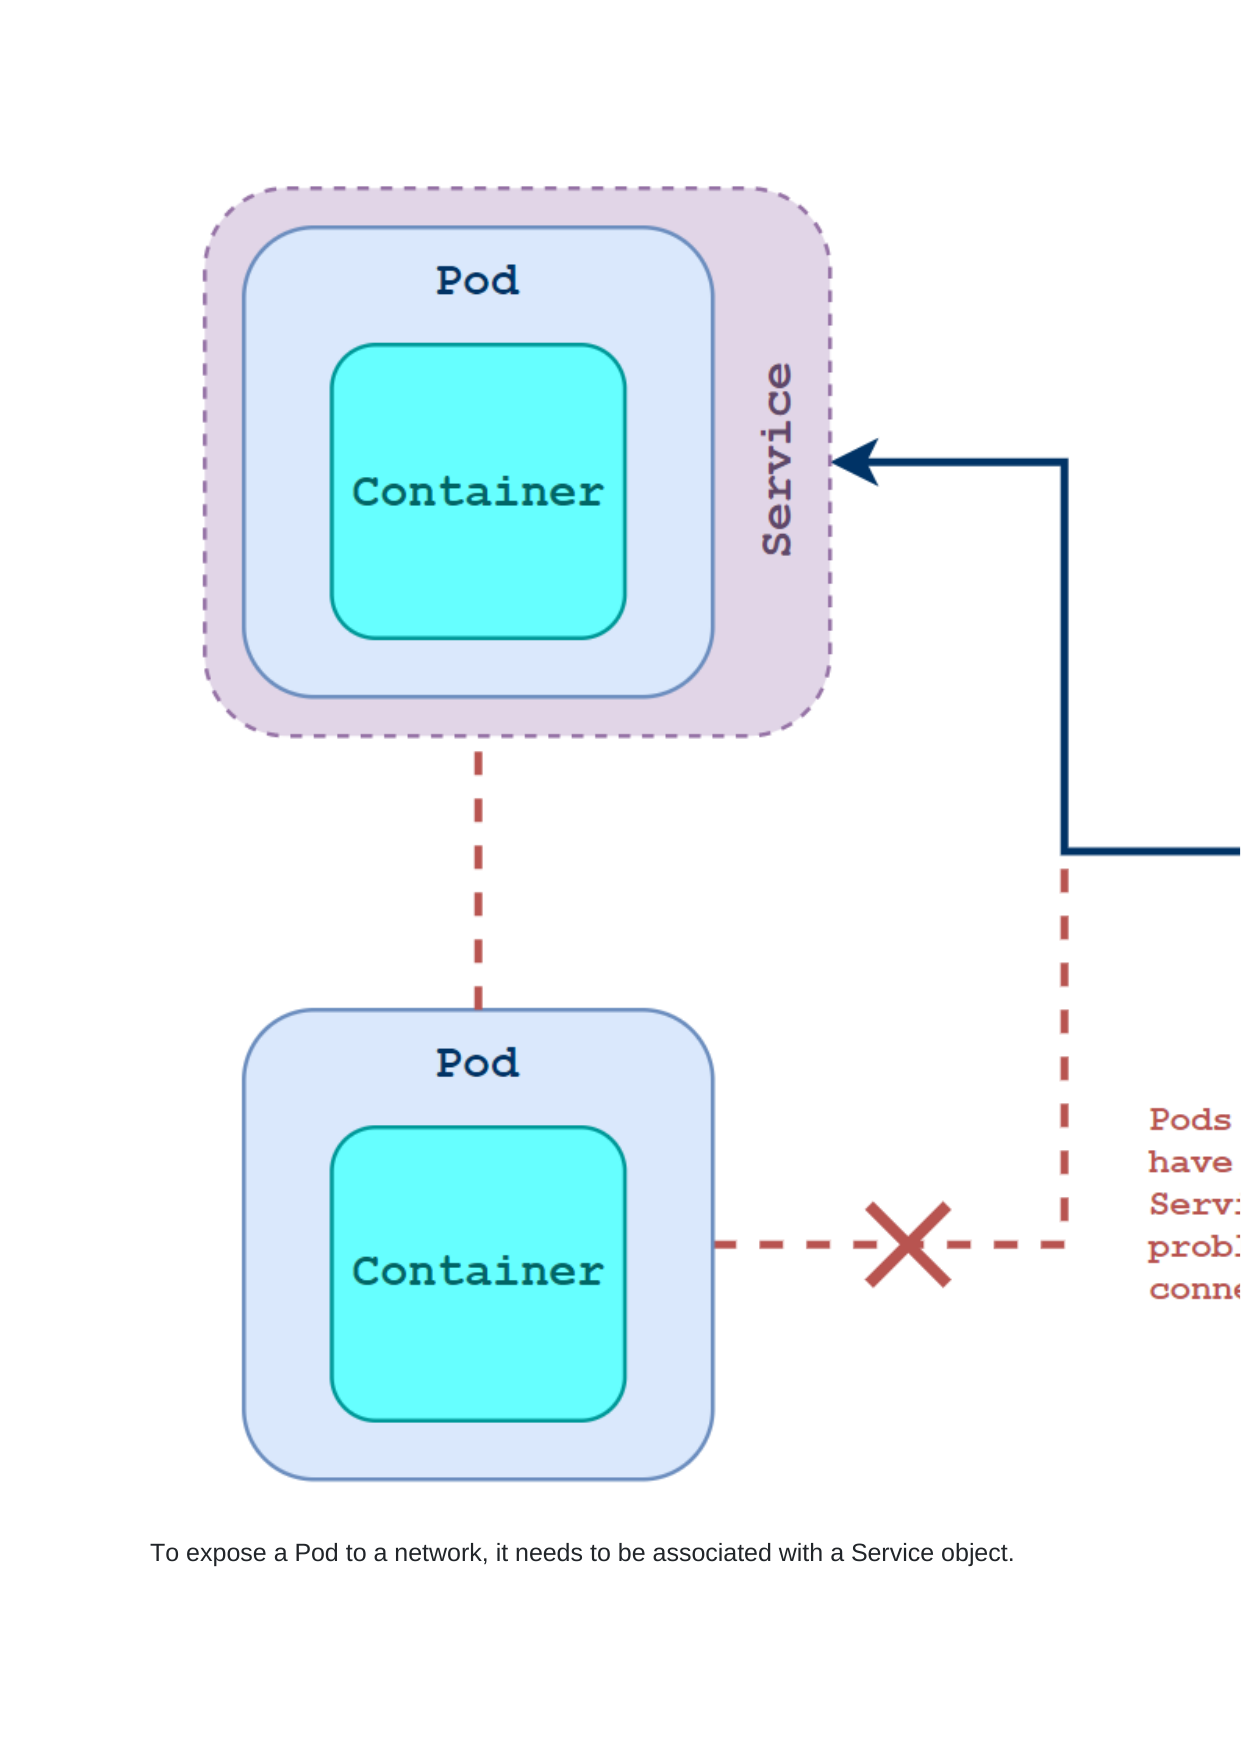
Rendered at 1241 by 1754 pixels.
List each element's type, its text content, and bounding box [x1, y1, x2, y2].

picture [150, 150, 1241, 1509]
text To expose a Pod to a network, it needs to be associated with a Service object. [150, 1537, 1090, 1566]
